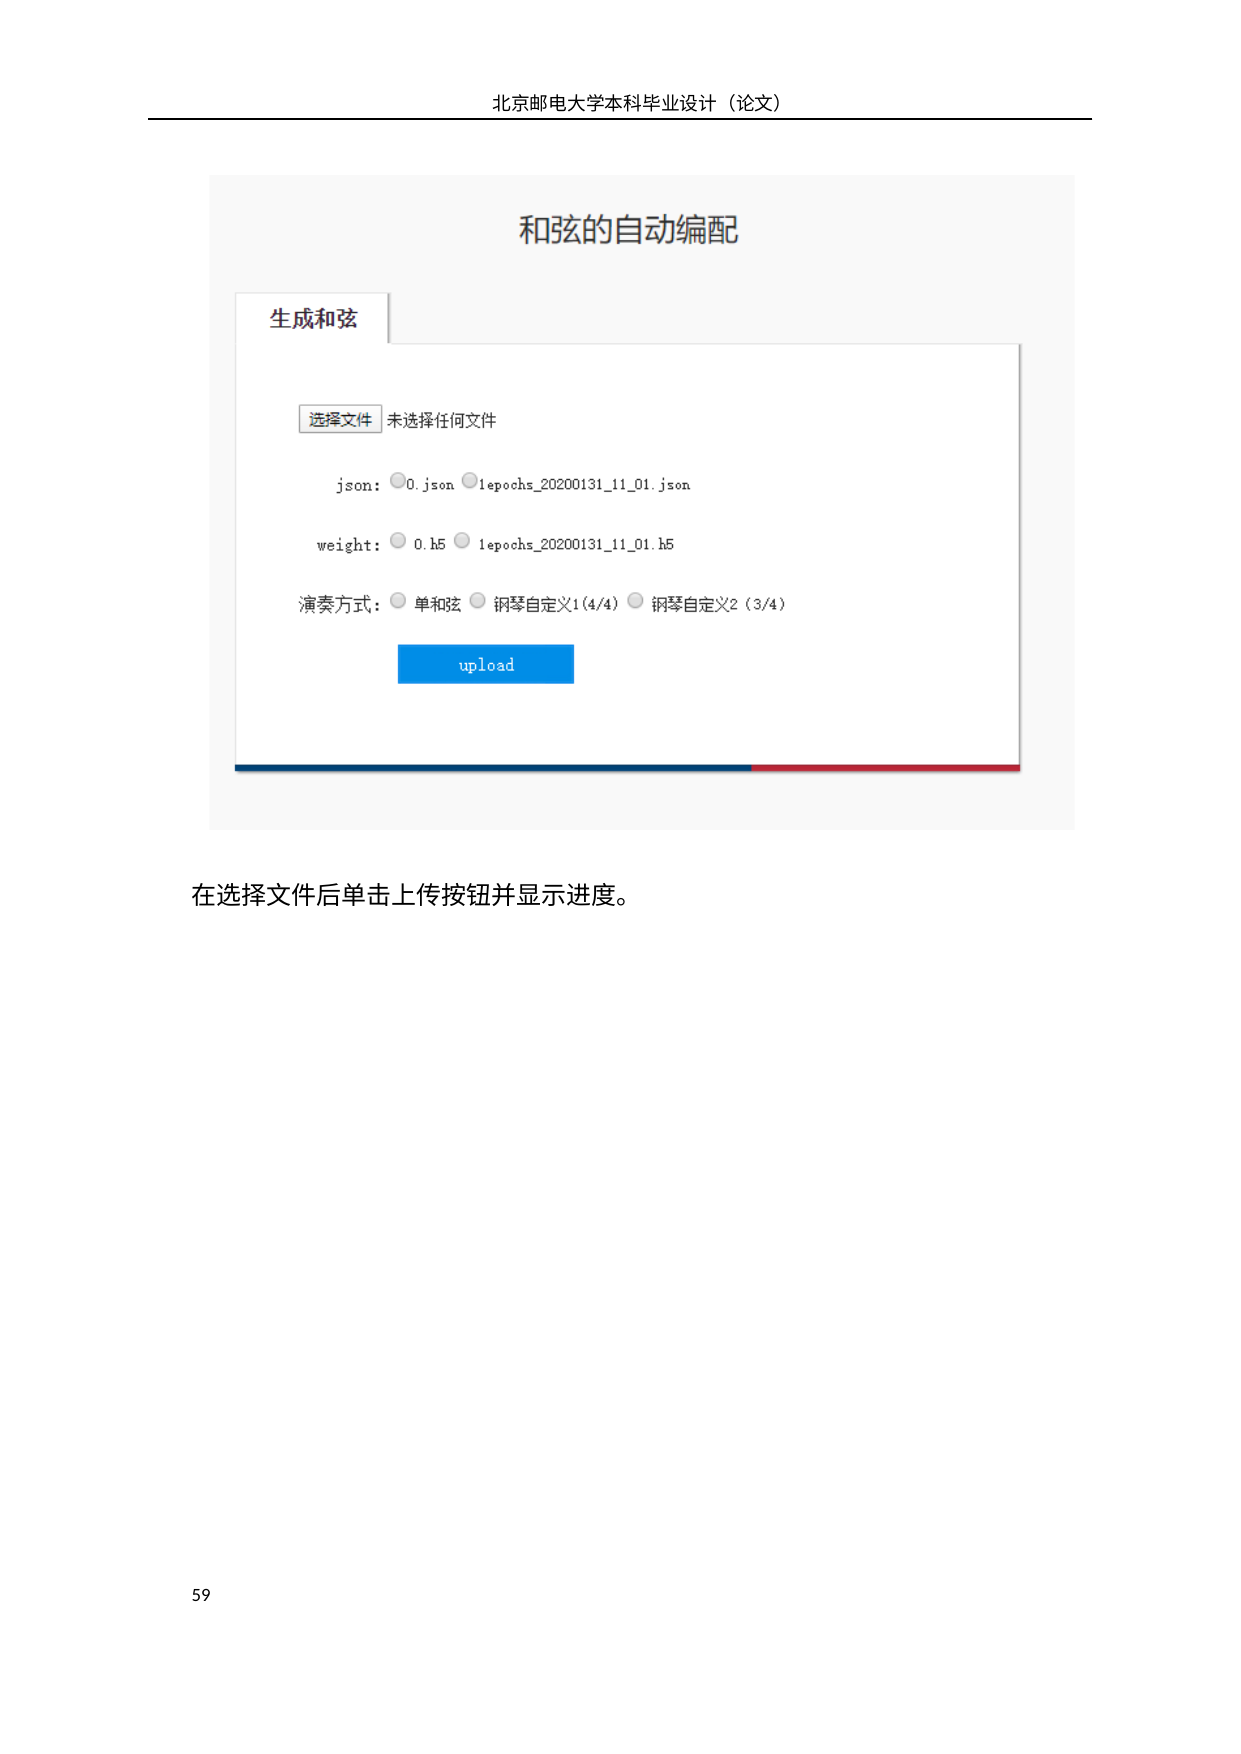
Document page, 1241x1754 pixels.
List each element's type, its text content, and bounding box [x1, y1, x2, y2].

text 在选择文件后单击上传按钮并显示进度。 [148, 860, 1092, 928]
picture [209, 175, 1075, 830]
